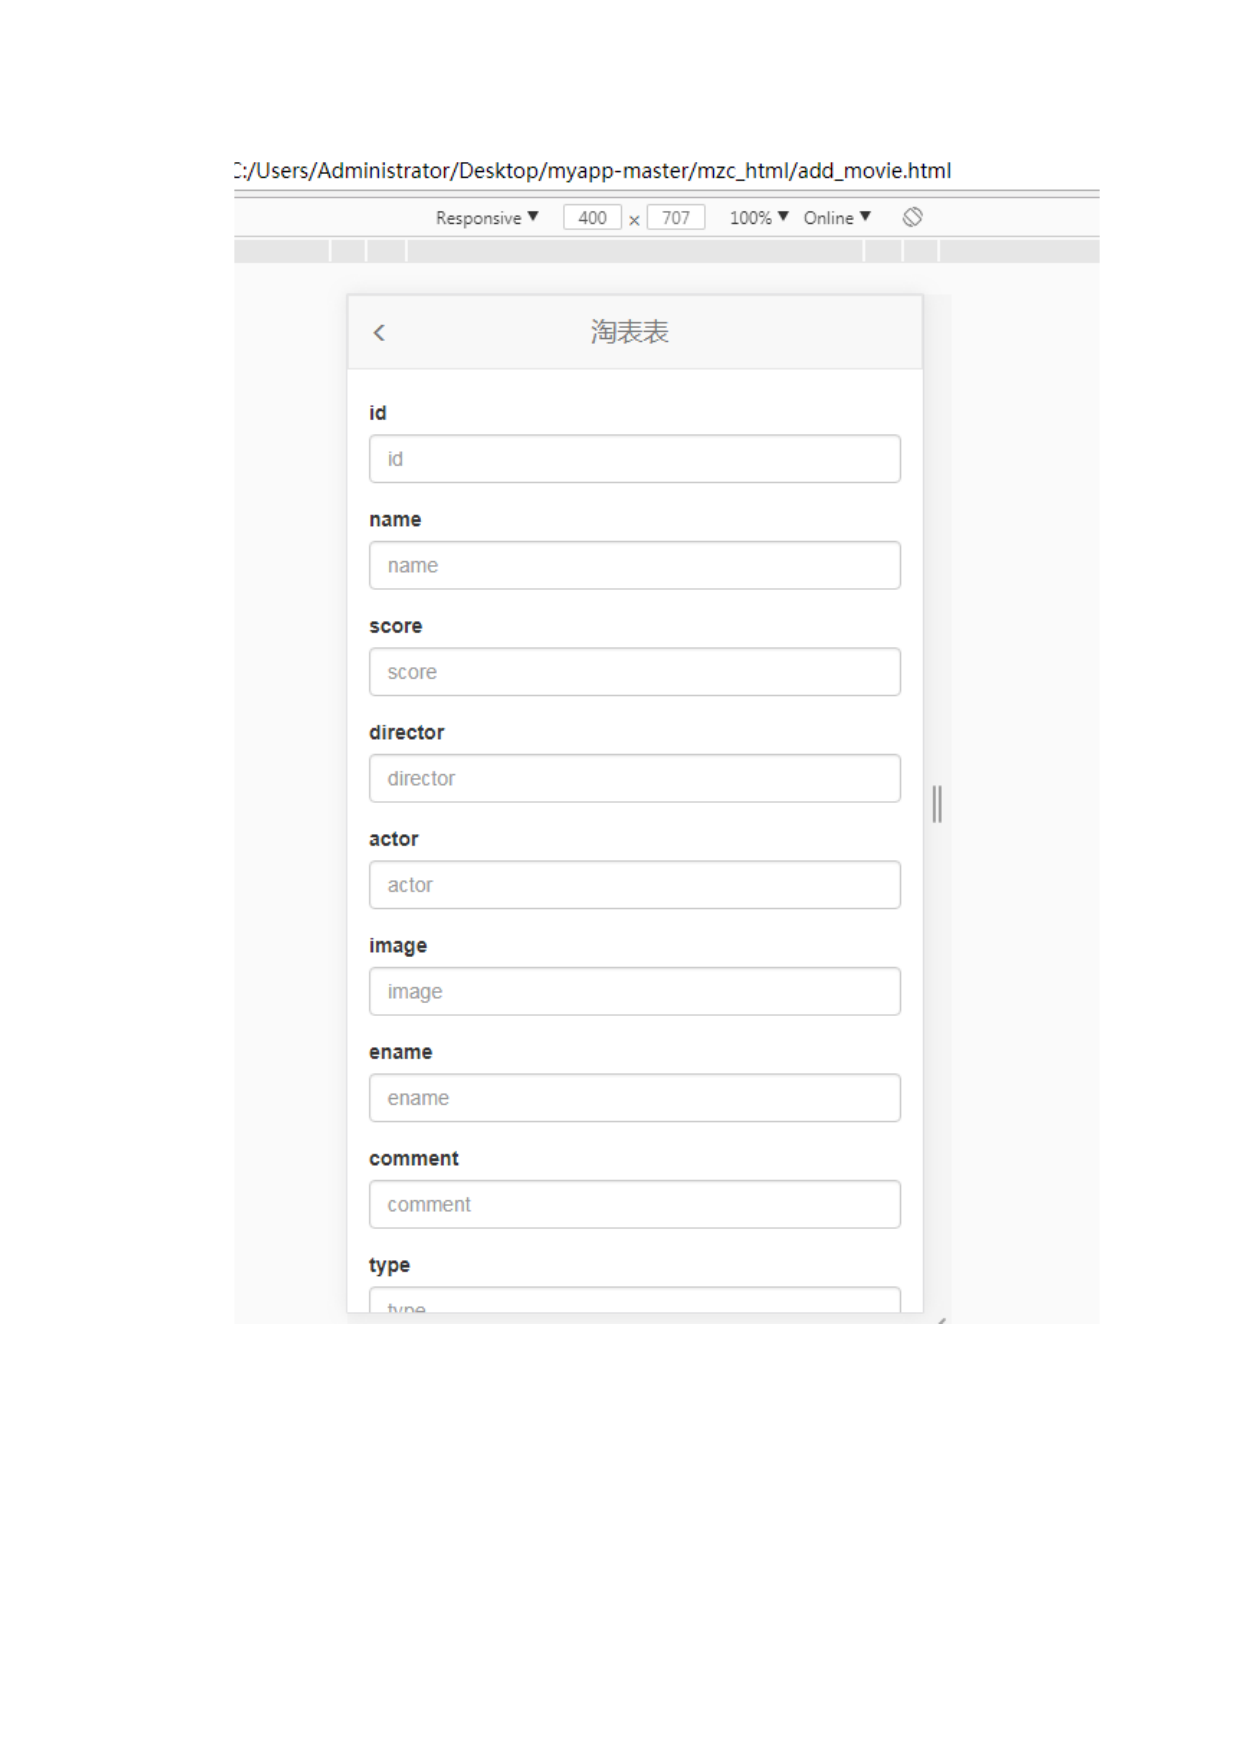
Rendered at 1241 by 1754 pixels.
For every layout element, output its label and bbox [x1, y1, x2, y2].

picture [234, 162, 1100, 1324]
